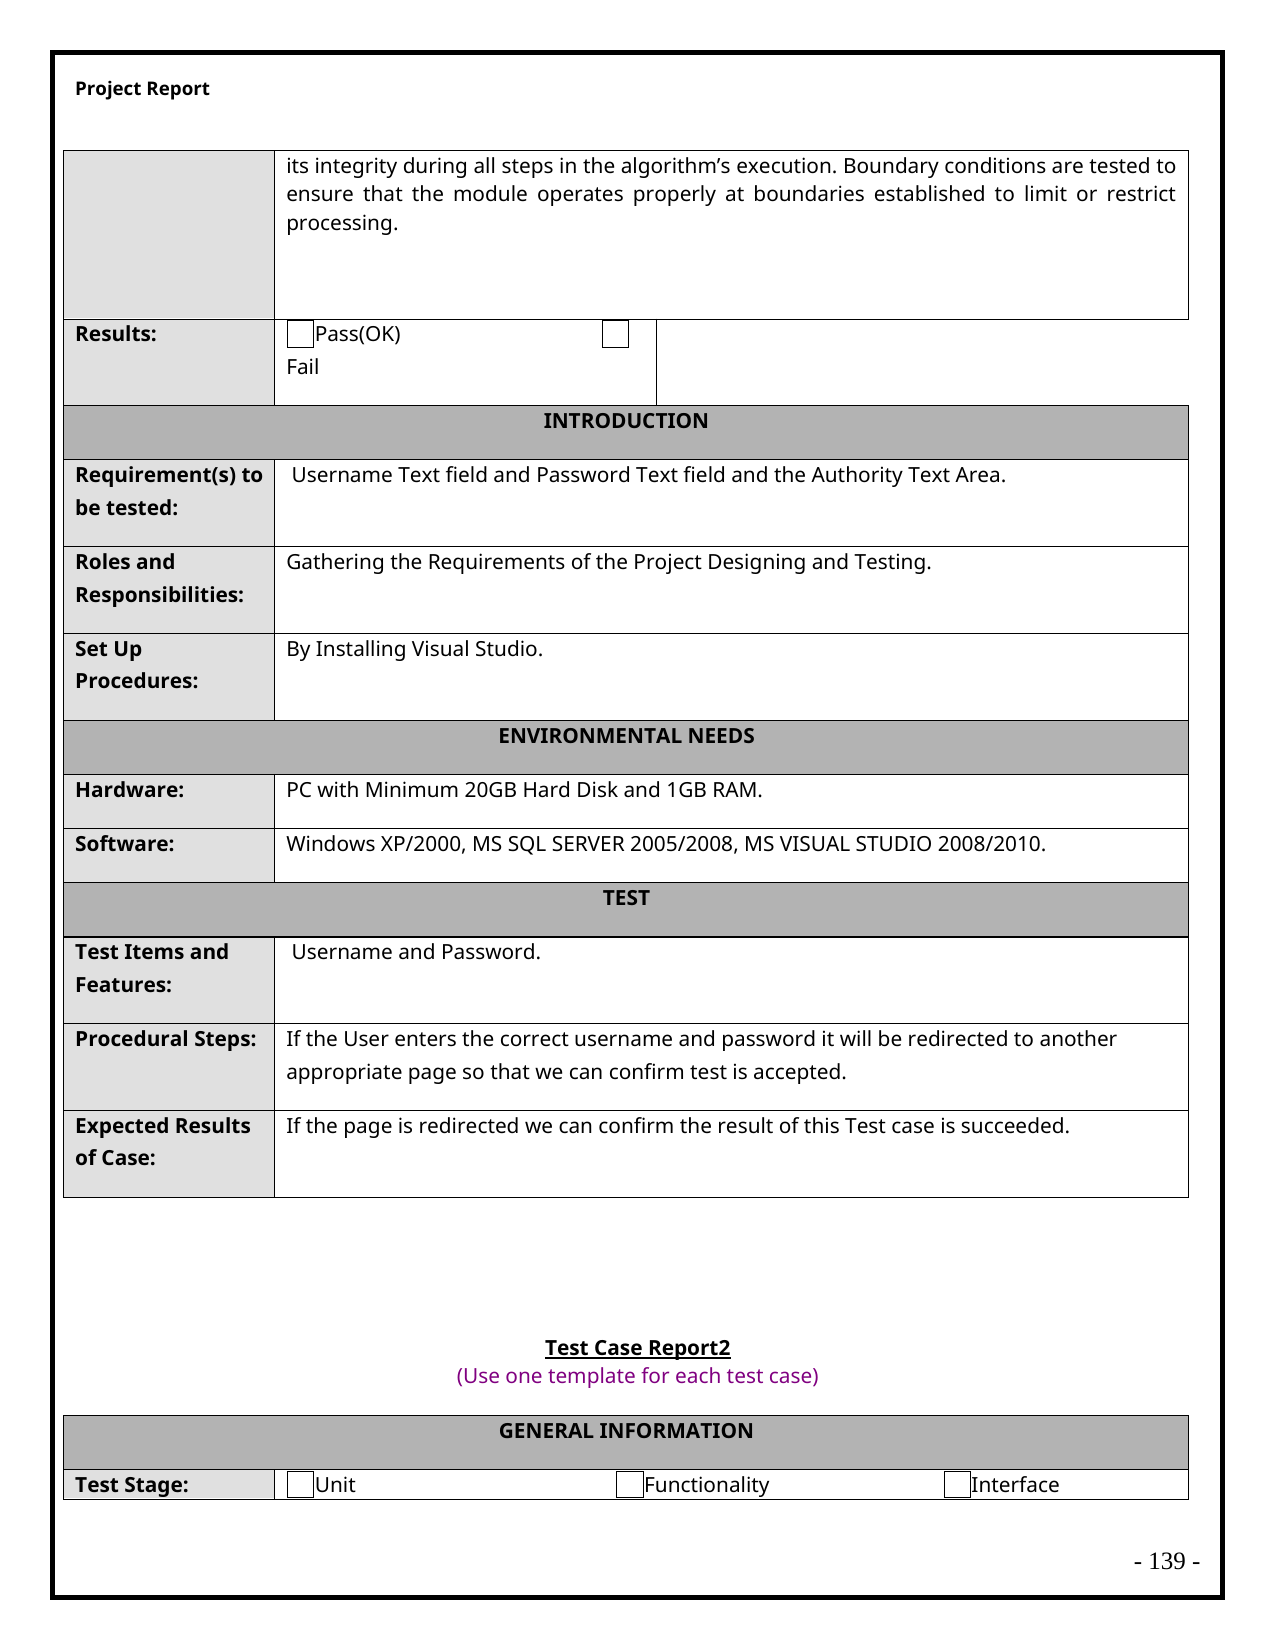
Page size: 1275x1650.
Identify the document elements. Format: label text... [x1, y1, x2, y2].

table_cell Username and Password. [275, 938, 1188, 1023]
table_cell Roles and Responsibilities: [64, 547, 274, 633]
table_cell If the page is redirected we can confirm the result of this Test case is succeeded. [275, 1111, 1188, 1197]
table_cell Set Up Procedures: [64, 634, 274, 720]
table_cell Windows XP/2000, MS SQL SERVER 2005/2008, MS VISUAL STUDIO 2008/2010. [275, 829, 1188, 882]
table_cell TEST [64, 883, 1188, 936]
table_cell Test Items and Features: [64, 938, 274, 1023]
table_cell Username Text field and Password Text field and the Authority Text Area. [275, 460, 1188, 546]
table_cell Procedural Steps: [64, 1024, 274, 1110]
table_cell If the User enters the correct username and password it will be redirected to another appropriate page so that we can confirm test is accepted. [275, 1024, 1188, 1110]
text (Use one template for each test case) [75, 1361, 1200, 1390]
subtitle Test Case Report2 [75, 1333, 1200, 1361]
table_cell Software: [64, 829, 274, 882]
table_cell Expected Results of Case: [64, 1111, 274, 1197]
table_cell Test Stage: [64, 1470, 274, 1498]
table_cell Requirement(s) to be tested: [64, 460, 274, 546]
table_cell Gathering the Requirements of the Project Designing and Testing. [275, 547, 1188, 633]
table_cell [275, 1470, 1188, 1498]
table_cell ENVIRONMENTAL NEEDS [64, 721, 1188, 774]
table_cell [64, 151, 274, 318]
table_cell PC with Minimum 20GB Hard Disk and 1GB RAM. [275, 775, 1188, 828]
table_cell Results: [64, 320, 274, 405]
table_cell Hardware: [64, 775, 274, 828]
table_header GENERAL INFORMATION [64, 1416, 1188, 1469]
table_cell INTRODUCTION [64, 406, 1188, 459]
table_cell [275, 151, 1188, 318]
table_cell By Installing Visual Studio. [275, 634, 1188, 720]
table_cell Pass(OK) Fail [275, 320, 656, 405]
